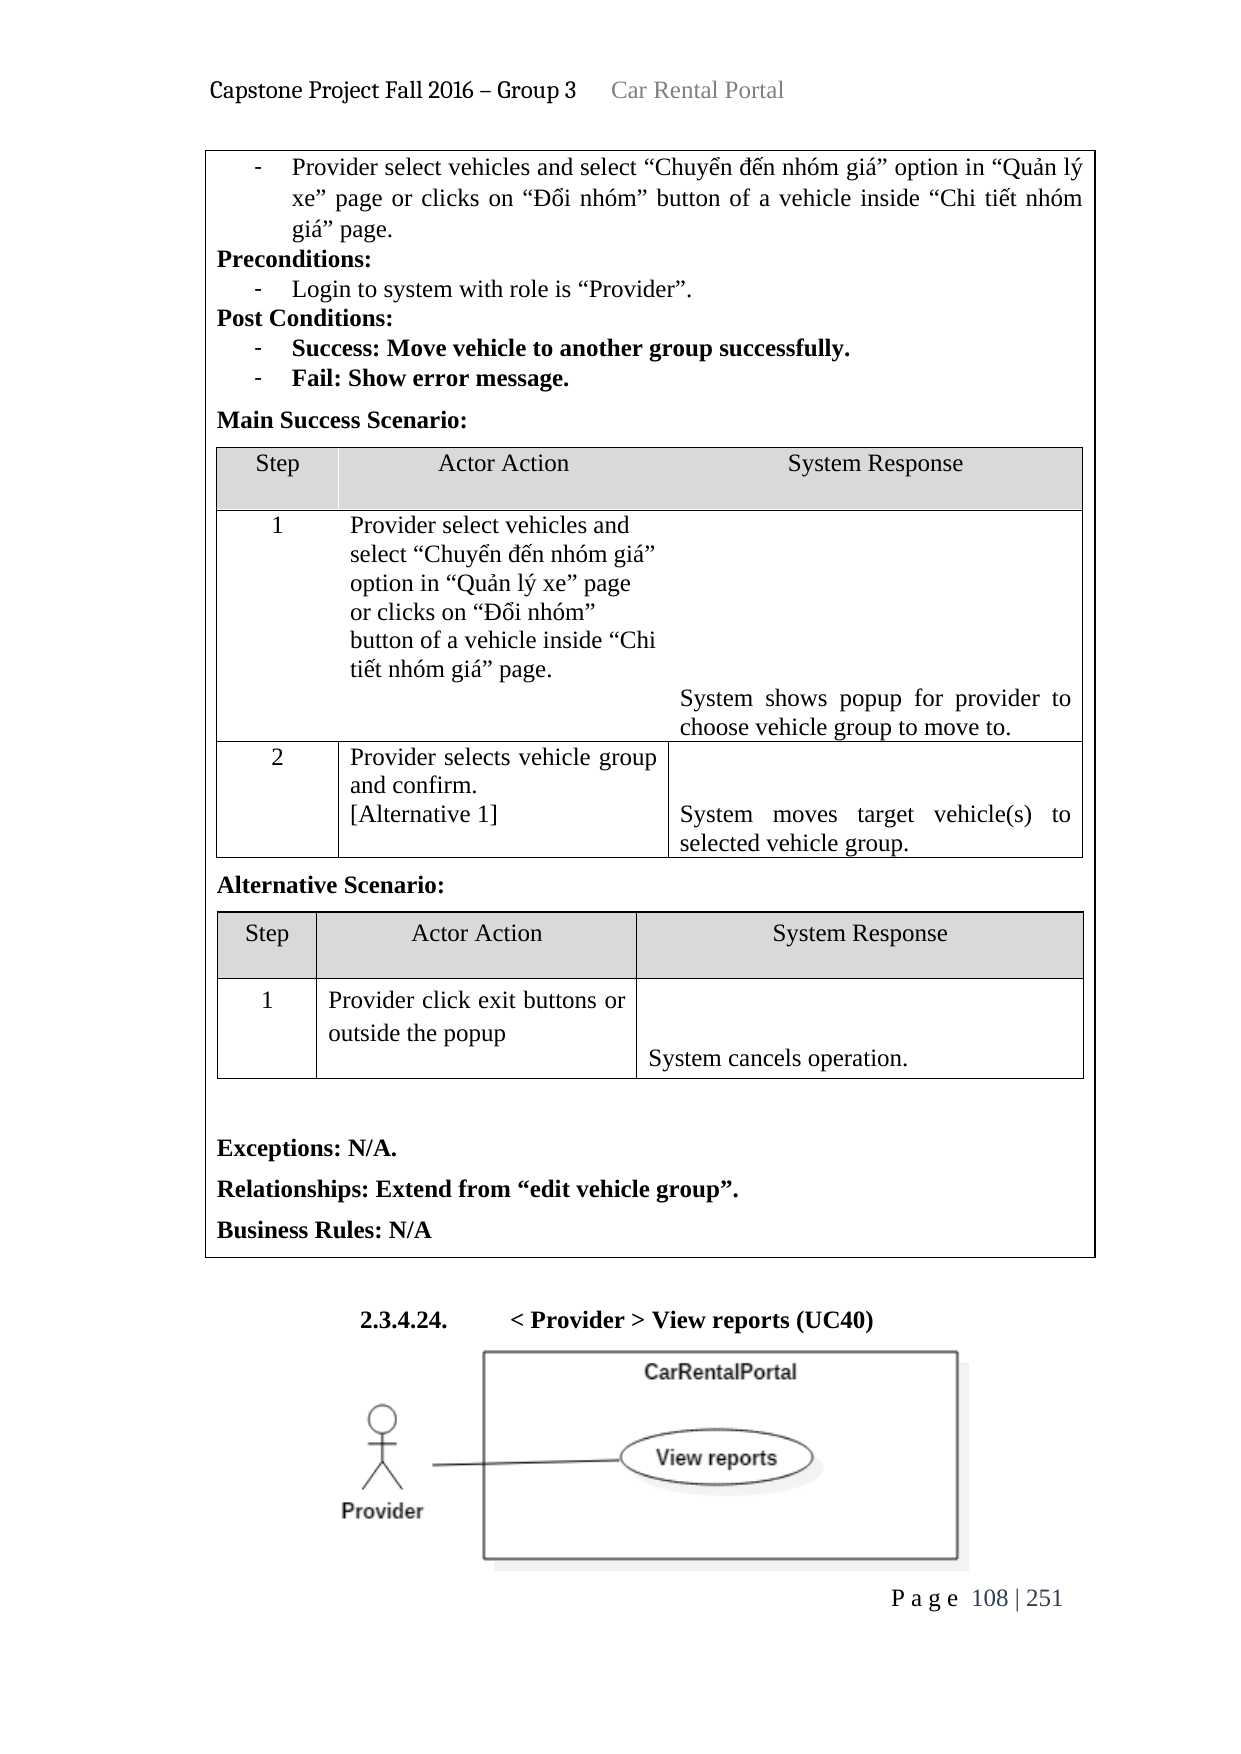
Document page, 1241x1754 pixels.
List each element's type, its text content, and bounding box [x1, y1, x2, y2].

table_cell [206, 151, 1094, 1257]
subtitle < Provider > View reports (UC40) [360, 1305, 1090, 1334]
picture [319, 1336, 981, 1577]
